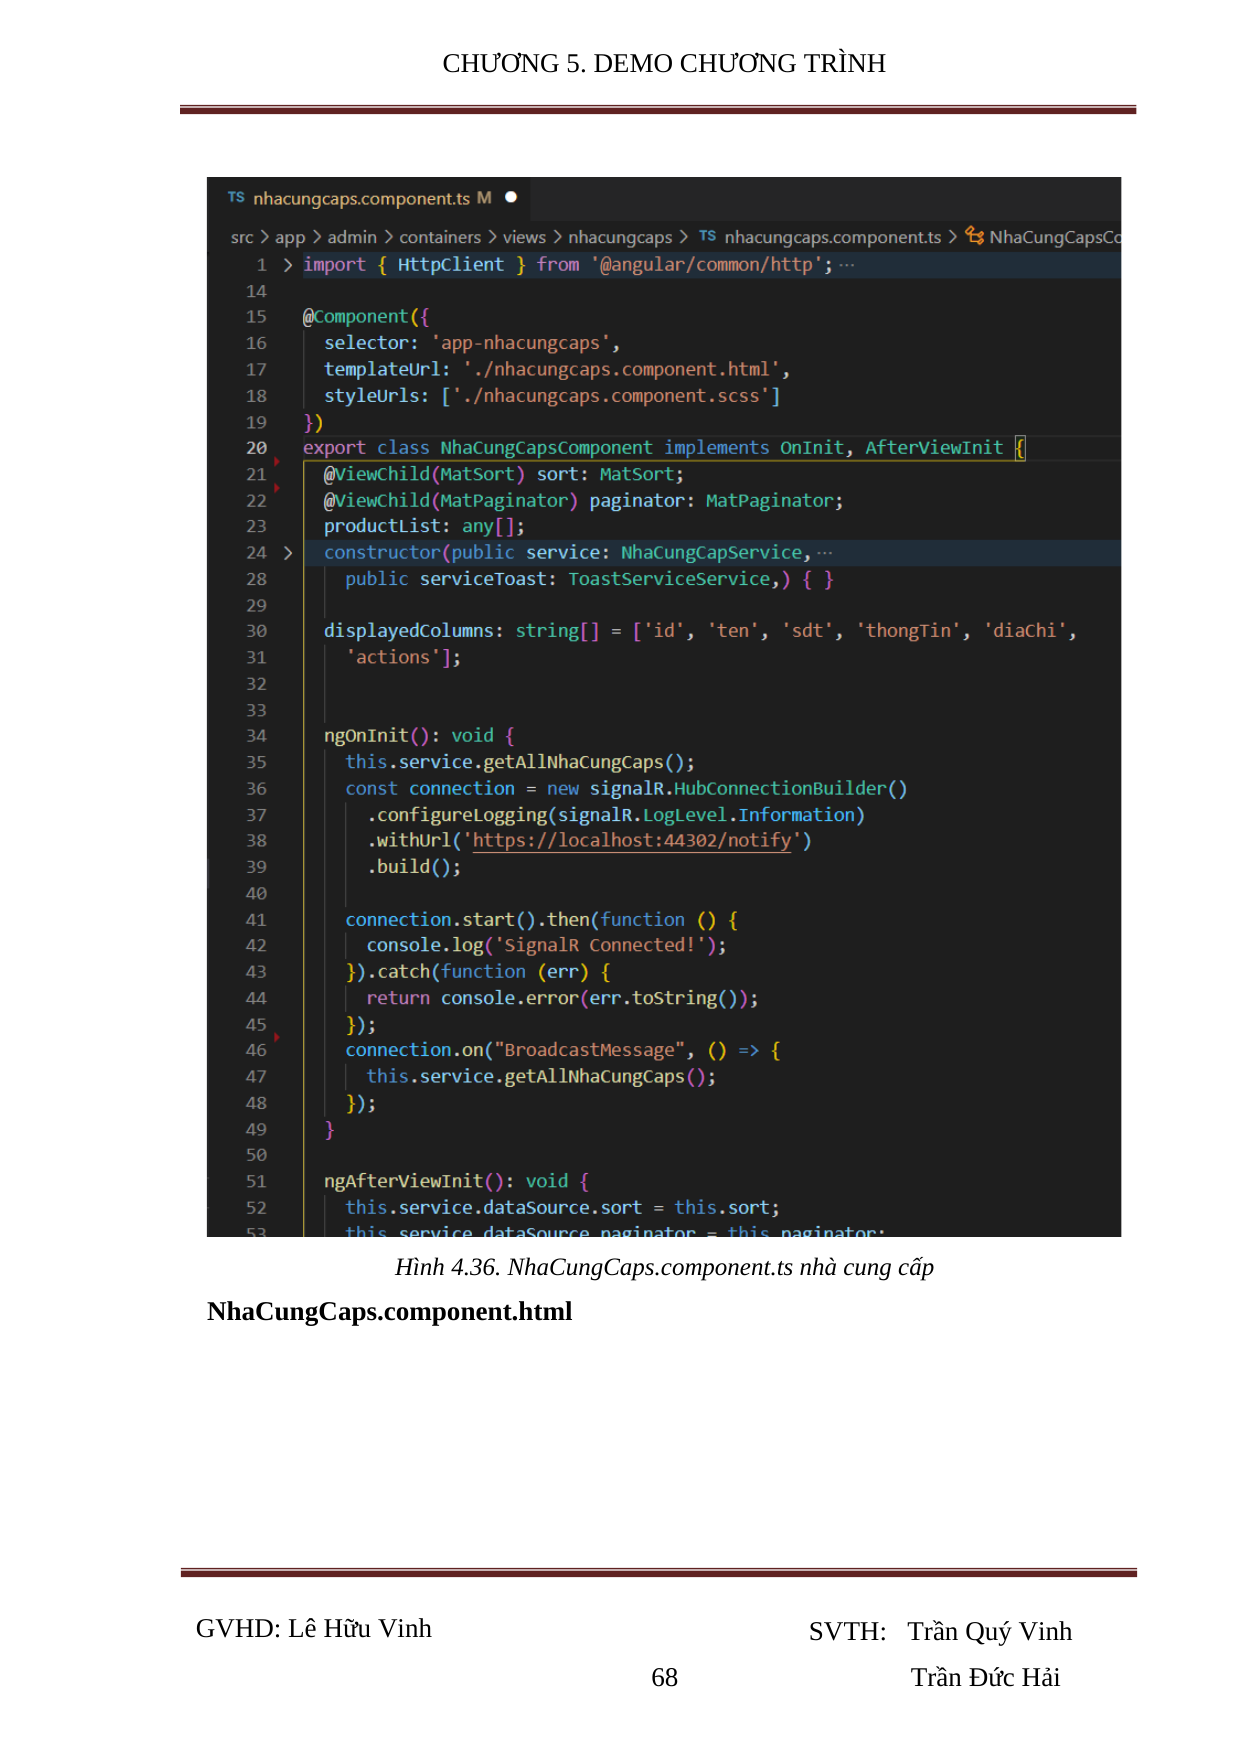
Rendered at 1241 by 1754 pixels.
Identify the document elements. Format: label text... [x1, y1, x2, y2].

picture [206, 177, 1122, 1237]
text NhaCungCaps.component.html [207, 1295, 1122, 1326]
